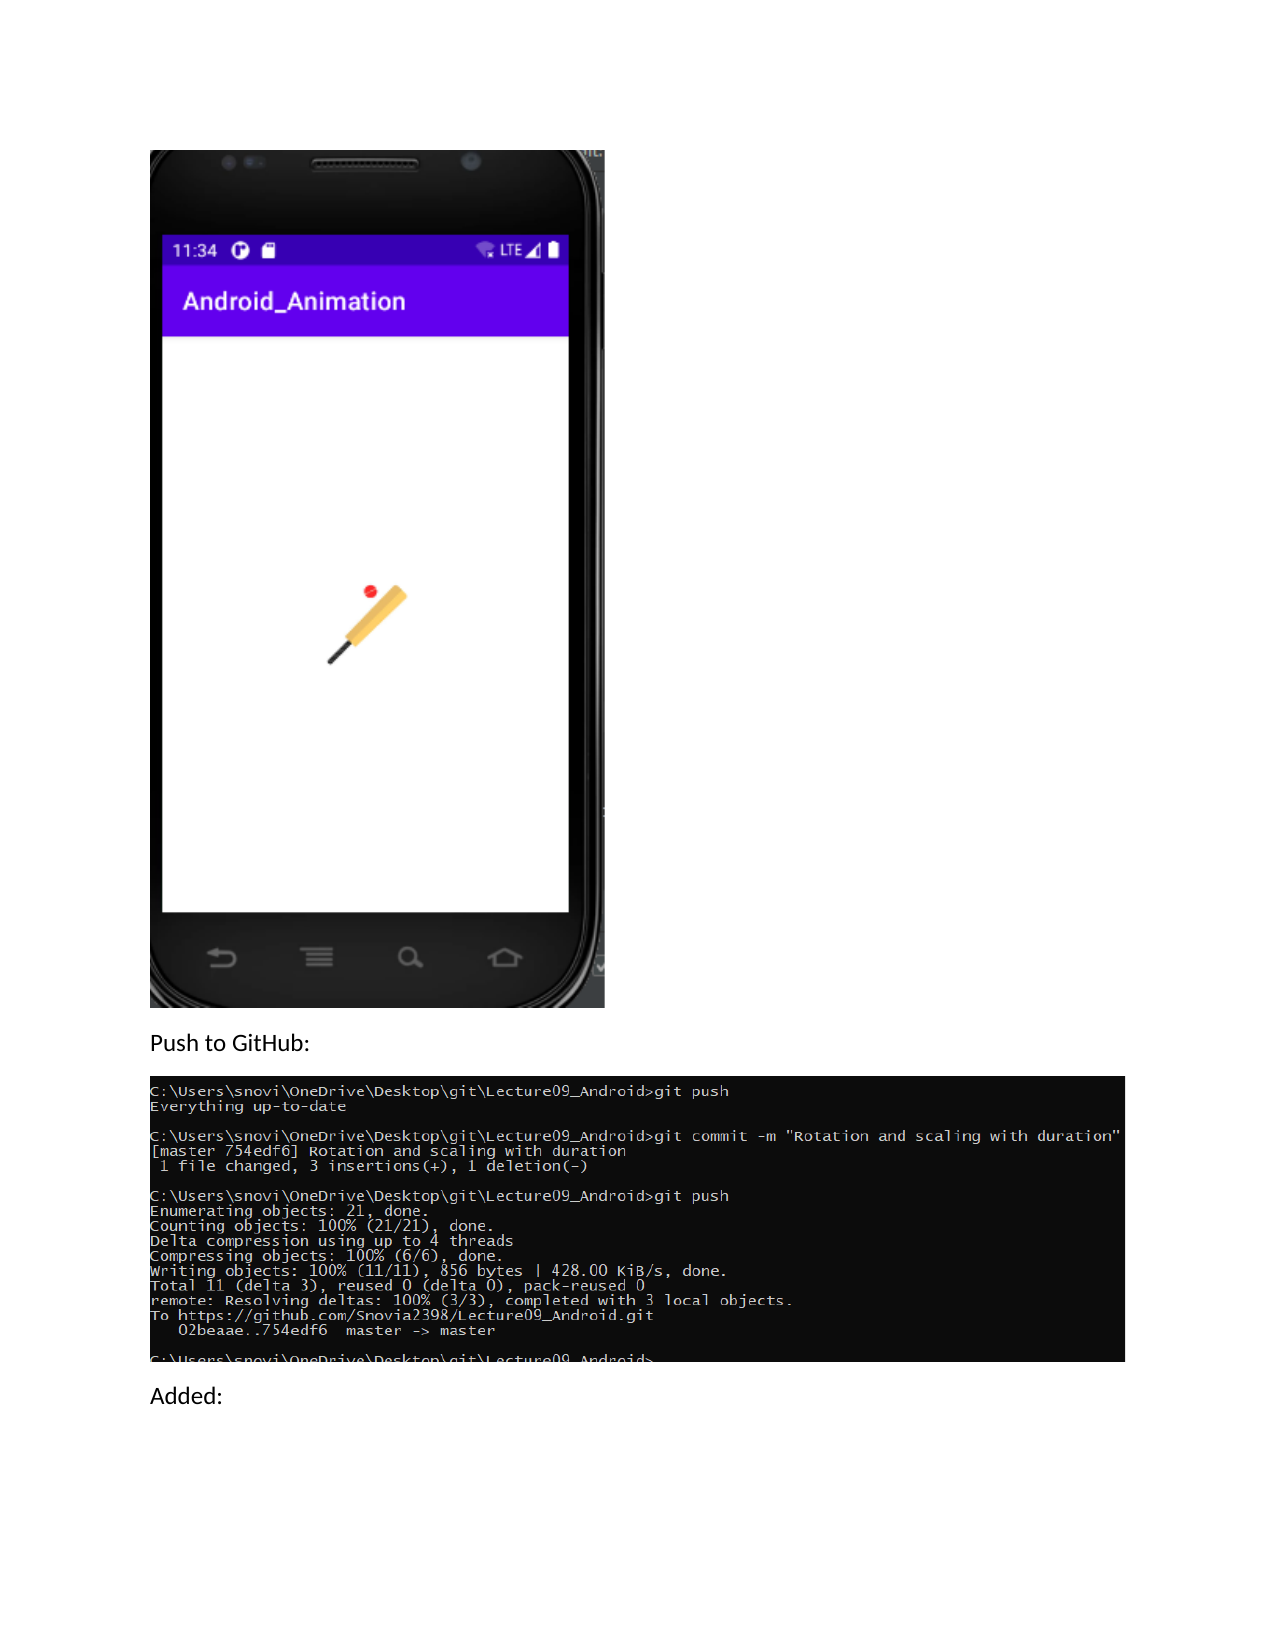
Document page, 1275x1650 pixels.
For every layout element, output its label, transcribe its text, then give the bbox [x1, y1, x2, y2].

picture [150, 150, 605, 1008]
text Push to GitHub: [150, 1027, 1125, 1057]
text Added: [150, 1380, 1125, 1411]
picture [150, 1076, 1125, 1362]
